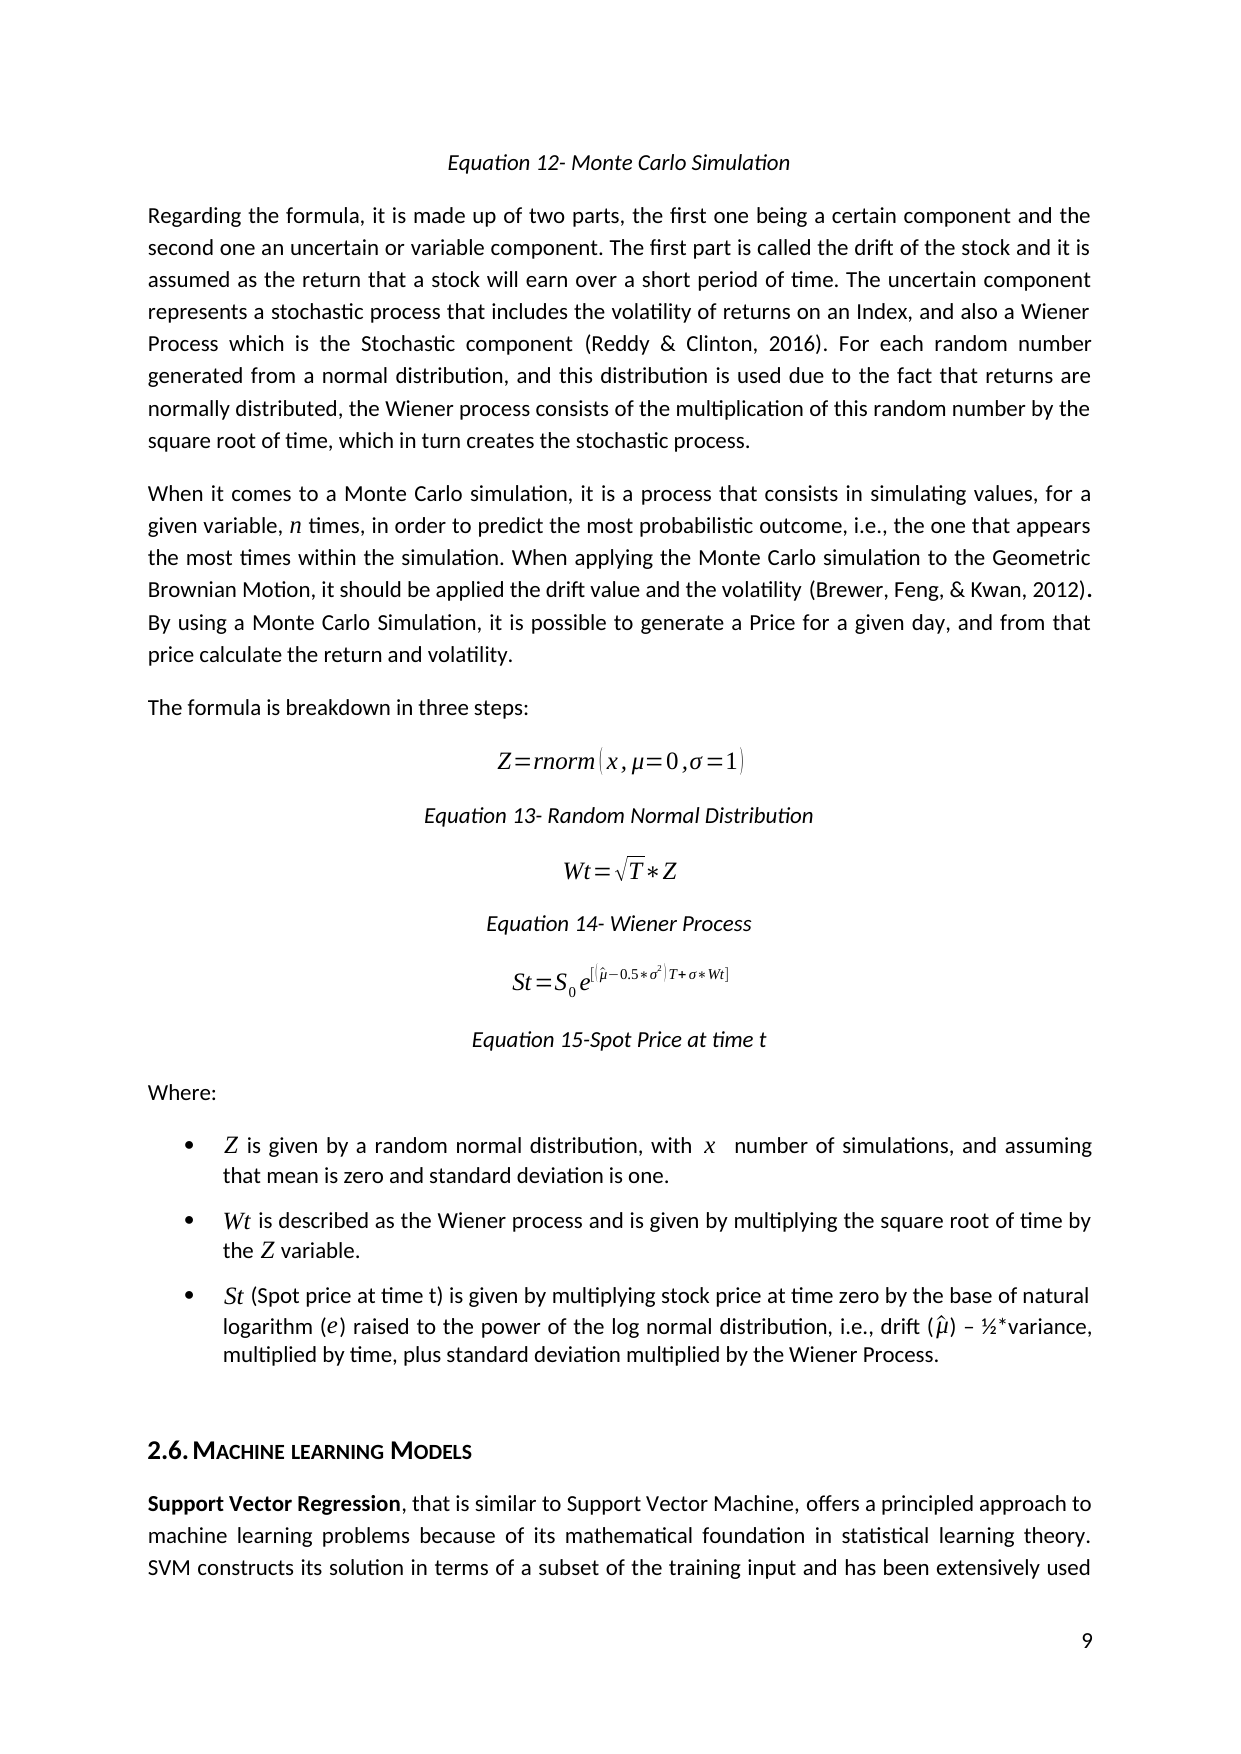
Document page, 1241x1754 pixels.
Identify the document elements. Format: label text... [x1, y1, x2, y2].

text When it comes to a Monte Carlo simulation, it is a process that consists in simulating values, for a given variable, times, in order to predict the most probabilistic outcome, i.e., the one that appears the most times within the simulation. When applying the Monte Carlo simulation to the Geometric Brownian Motion, it should be applied the drift value and the volatility. By using a Monte Carlo Simulation, it is possible to generate a Price for a given day, and from that price calculate the return and volatility. [148, 479, 1092, 668]
text Equation 15-Spot Price at time t [148, 1025, 1092, 1053]
text Equation 13- Random Normal Distribution [148, 802, 1092, 830]
subtitle Machine learning Models [147, 1433, 1092, 1467]
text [148, 1489, 1092, 1581]
list (Spot price at time t) is given by multiplying stock price at time zero by the base of natural logarithm () raised to the power of the log normal distribution, i.e., drift () – ½*variance, multiplied by time, plus standard deviation multiplied by the Wiener Process. [185, 1281, 1092, 1368]
text The formula is breakdown in three steps: [148, 693, 1092, 721]
text Equation 12- Monte Carlo Simulation [148, 148, 1092, 176]
text Where: [148, 1078, 1092, 1106]
text Equation 14- Wiener Process [148, 909, 1092, 937]
list is given by a random normal distribution, with number of simulations, and assuming that mean is zero and standard deviation is one. [185, 1131, 1092, 1189]
text Regarding the formula, it is made up of two parts, the first one being a certain component and the second one an uncertain or variable component. The first part is called the drift of the stock and it is assumed as the return that a stock will earn over a short period of time. The uncertain component represents a stochastic process that includes the volatility of returns on an Index, and also a Wiener Process which is the Stochastic component . For each random number generated from a normal distribution, and this distribution is used due to the fact that returns are normally distributed, the Wiener process consists of the multiplication of this random number by the square root of time, which in turn creates the stochastic process. [148, 201, 1092, 454]
list is described as the Wiener process and is given by multiplying the square root of time by the variable. [185, 1206, 1092, 1265]
